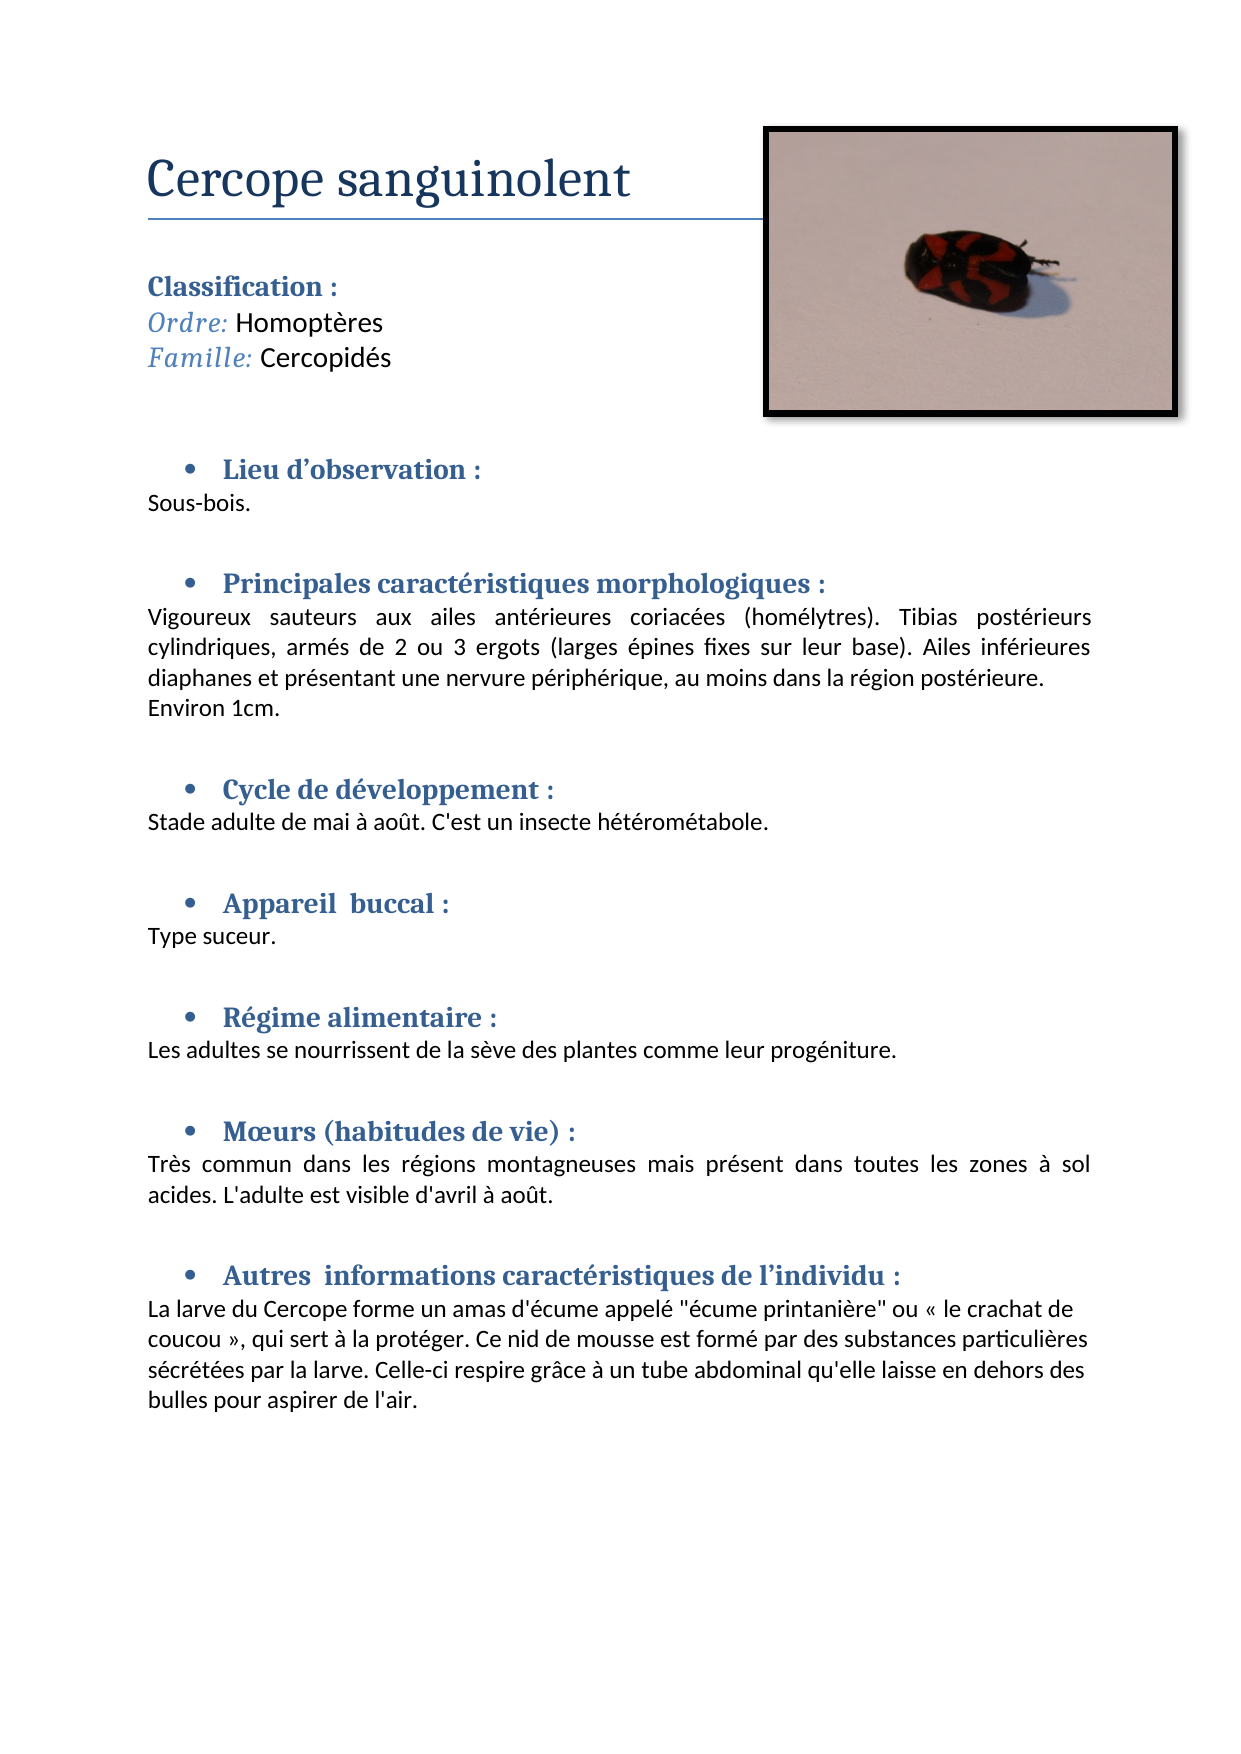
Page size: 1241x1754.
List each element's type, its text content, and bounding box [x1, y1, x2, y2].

subtitle Lieu d’observation : [185, 453, 1093, 487]
text Ordre: Homoptères Famille: Cercopidés [148, 304, 761, 403]
text Environ 1cm. [148, 692, 1093, 723]
subtitle Principales caractéristiques morphologiques : [185, 567, 1093, 601]
text Type suceur. [148, 920, 1093, 951]
subtitle Classification : [148, 270, 761, 304]
title Cercope sanguinolent [148, 148, 761, 218]
picture [769, 132, 1172, 410]
text Stade adulte de mai à août. C'est un insecte hétérométabole. [148, 806, 1093, 837]
text La larve du Cercope forme un amas d'écume appelé "écume printanière" ou « le crachat de coucou », qui sert à la protéger. Ce nid de mousse est formé par des substances particulières sécrétées par la larve. Celle-ci respire grâce à un tube abdominal qu'elle laisse en dehors des bulles pour aspirer de l'air. [148, 1293, 1093, 1443]
text Très commun dans les régions montagneuses mais présent dans toutes les zones à sol acides. L'adulte est visible d'avril à août. [148, 1148, 1093, 1209]
subtitle Autres informations caractéristiques de l’individu : [185, 1259, 1093, 1293]
subtitle Régime alimentaire : [185, 1001, 1093, 1034]
subtitle Cycle de développement : [185, 773, 1093, 806]
text Vigoureux sauteurs aux ailes antérieures coriacées (homélytres). Tibias postérieurs cylindriques, armés de 2 ou 3 ergots (larges épines fixes sur leur base). Ailes inférieures diaphanes et présentant une nervure périphérique, au moins dans la région postérieure. [148, 601, 1093, 692]
subtitle Appareil buccal : [185, 887, 1093, 920]
text Les adultes se nourrissent de la sève des plantes comme leur progéniture. [148, 1034, 1093, 1065]
text Sous-bois. [148, 487, 1093, 517]
subtitle Mœurs (habitudes de vie) : [185, 1115, 1093, 1148]
